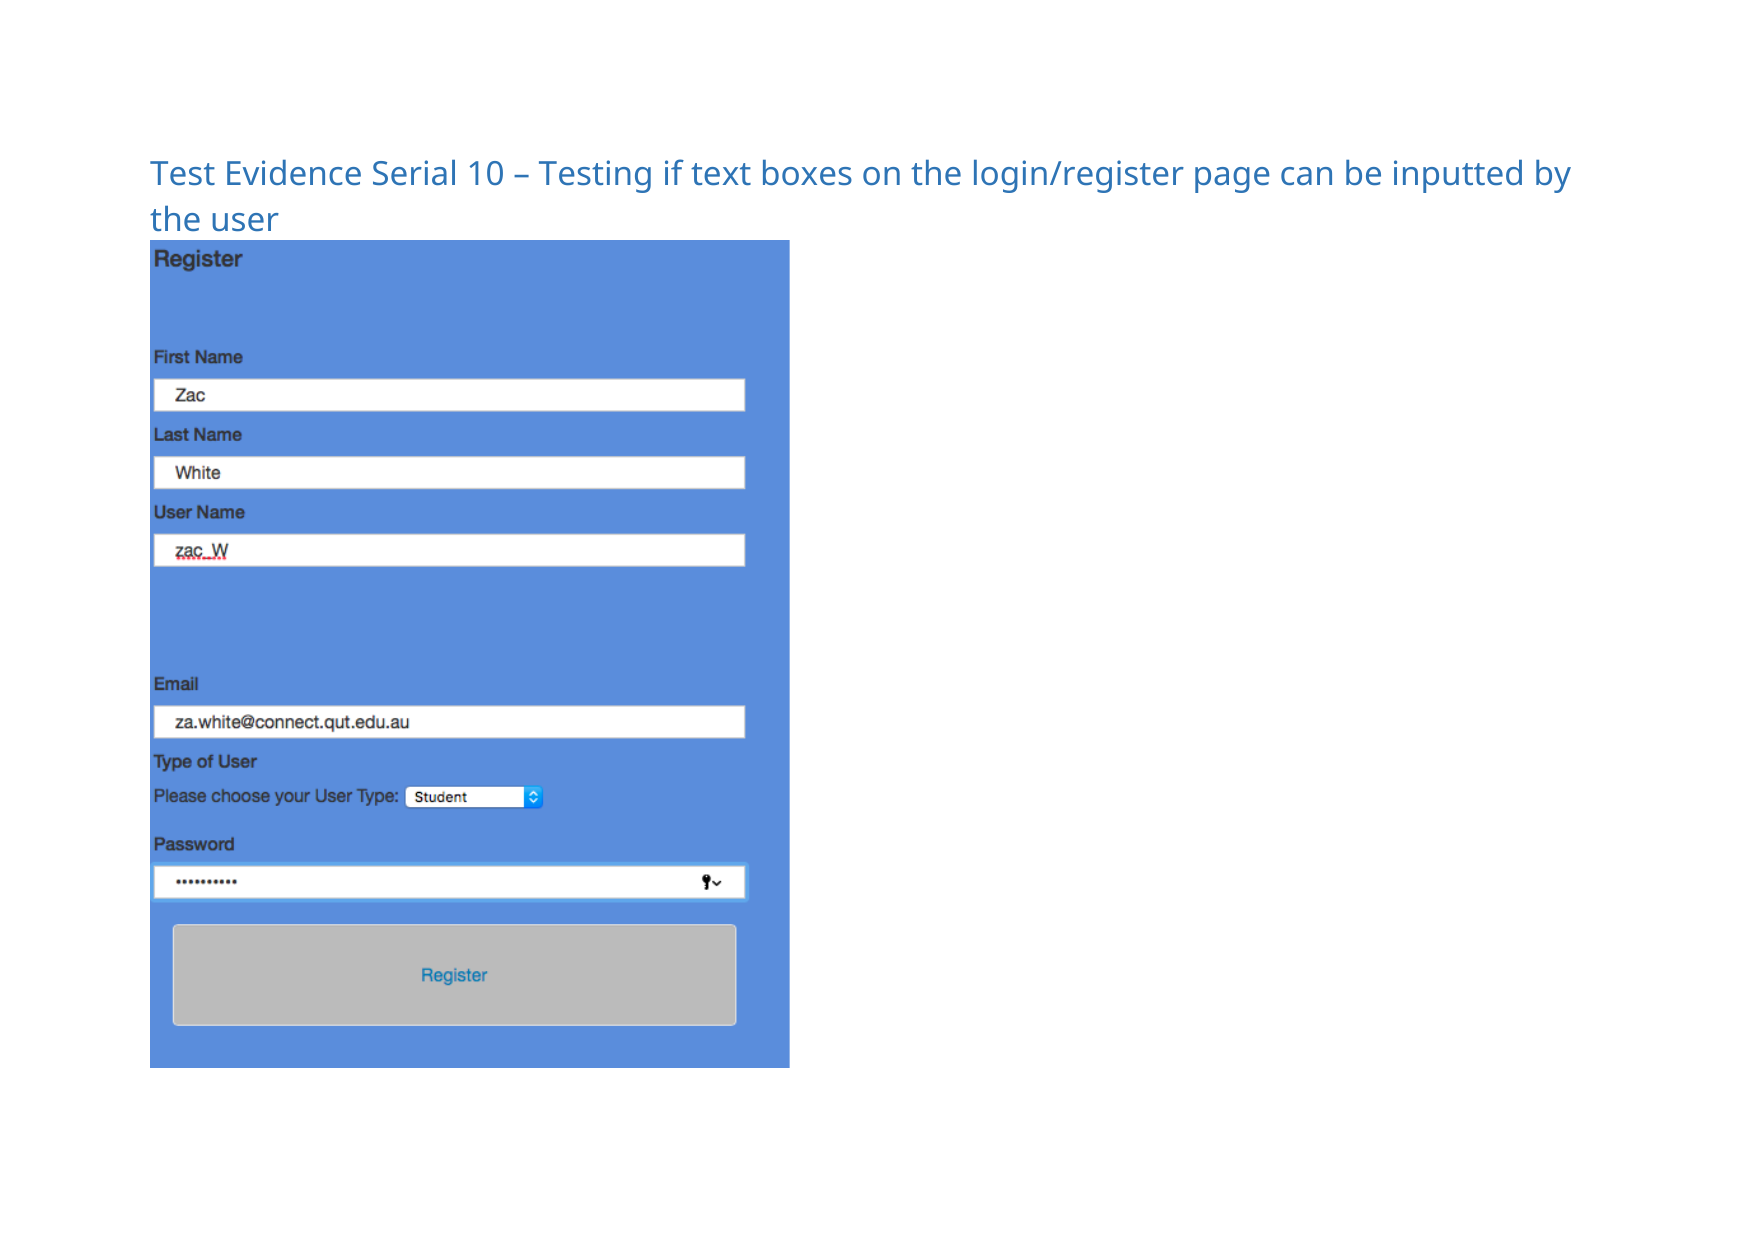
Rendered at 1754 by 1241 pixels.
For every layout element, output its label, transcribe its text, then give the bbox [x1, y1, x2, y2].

subtitle Test Evidence Serial 10 – Testing if text boxes on the login/register page can be inputted by the user [150, 150, 1604, 241]
picture [150, 240, 790, 1068]
